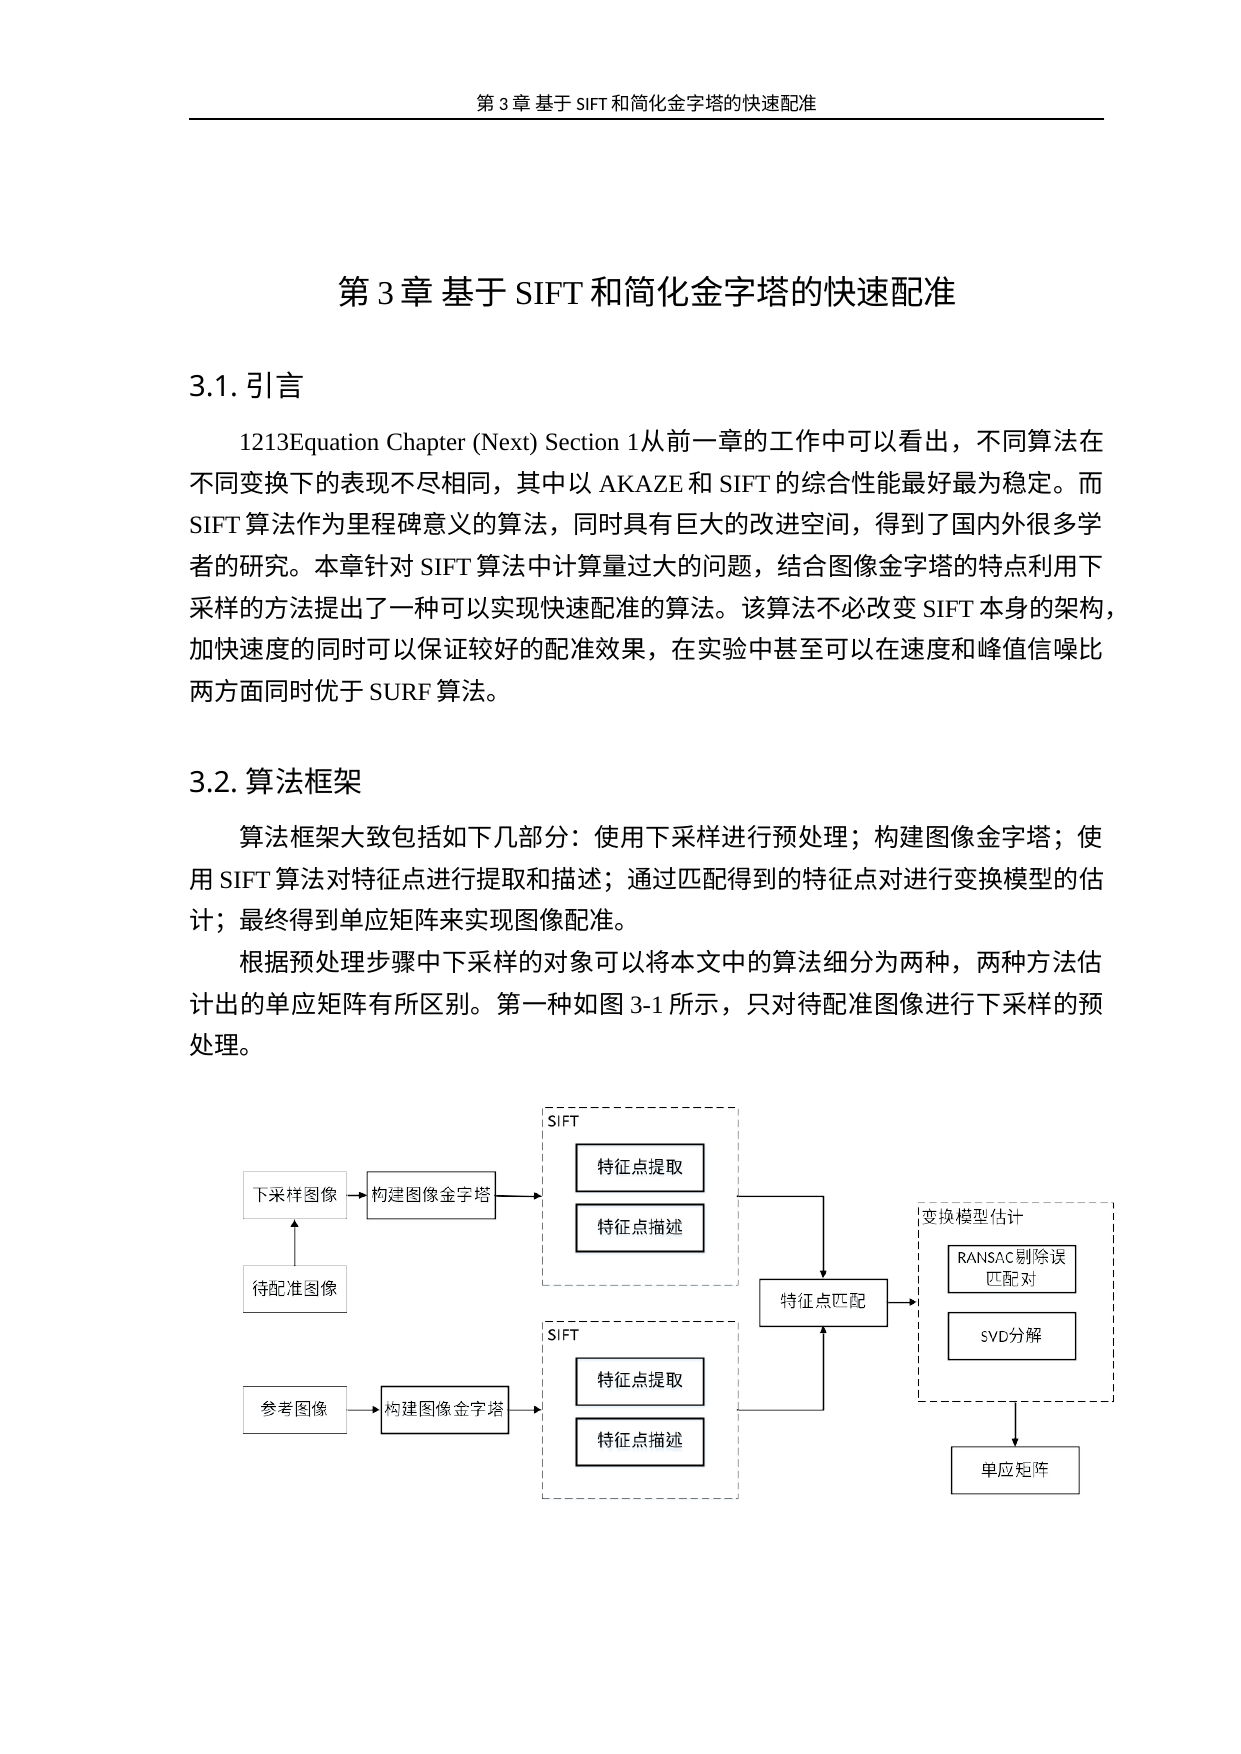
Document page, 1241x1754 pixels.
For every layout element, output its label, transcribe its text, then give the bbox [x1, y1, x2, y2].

subtitle 第3章 基于SIFT和简化金字塔的快速配准 [189, 271, 1104, 313]
subtitle 3.1. 引言 [189, 363, 1104, 405]
text 算法框架大致包括如下几部分：使用下采样进行预处理；构建图像金字塔；使用SIFT算法对特征点进行提取和描述；通过匹配得到的特征点对进行变换模型的估计；最终得到单应矩阵来实现图像配准。 [189, 813, 1104, 938]
text 根据预处理步骤中下采样的对象可以将本文中的算法细分为两种，两种方法估计出的单应矩阵有所区别。第一种如图3-1所示，只对待配准图像进行下采样的预处理。 [189, 938, 1104, 1063]
text 从前一章的工作中可以看出，不同算法在不同变换下的表现不尽相同，其中以AKAZE和SIFT的综合性能最好最为稳定。而SIFT算法作为里程碑意义的算法，同时具有巨大的改进空间，得到了国内外很多学者的研究。本章针对SIFT算法中计算量过大的问题，结合图像金字塔的特点利用下采样的方法提出了一种可以实现快速配准的算法。该算法不必改变SIFT本身的架构，加快速度的同时可以保证较好的配准效果，在实验中甚至可以在速度和峰值信噪比两方面同时优于SURF算法。 [189, 417, 1104, 709]
subtitle 3.2. 算法框架 [189, 759, 1104, 801]
